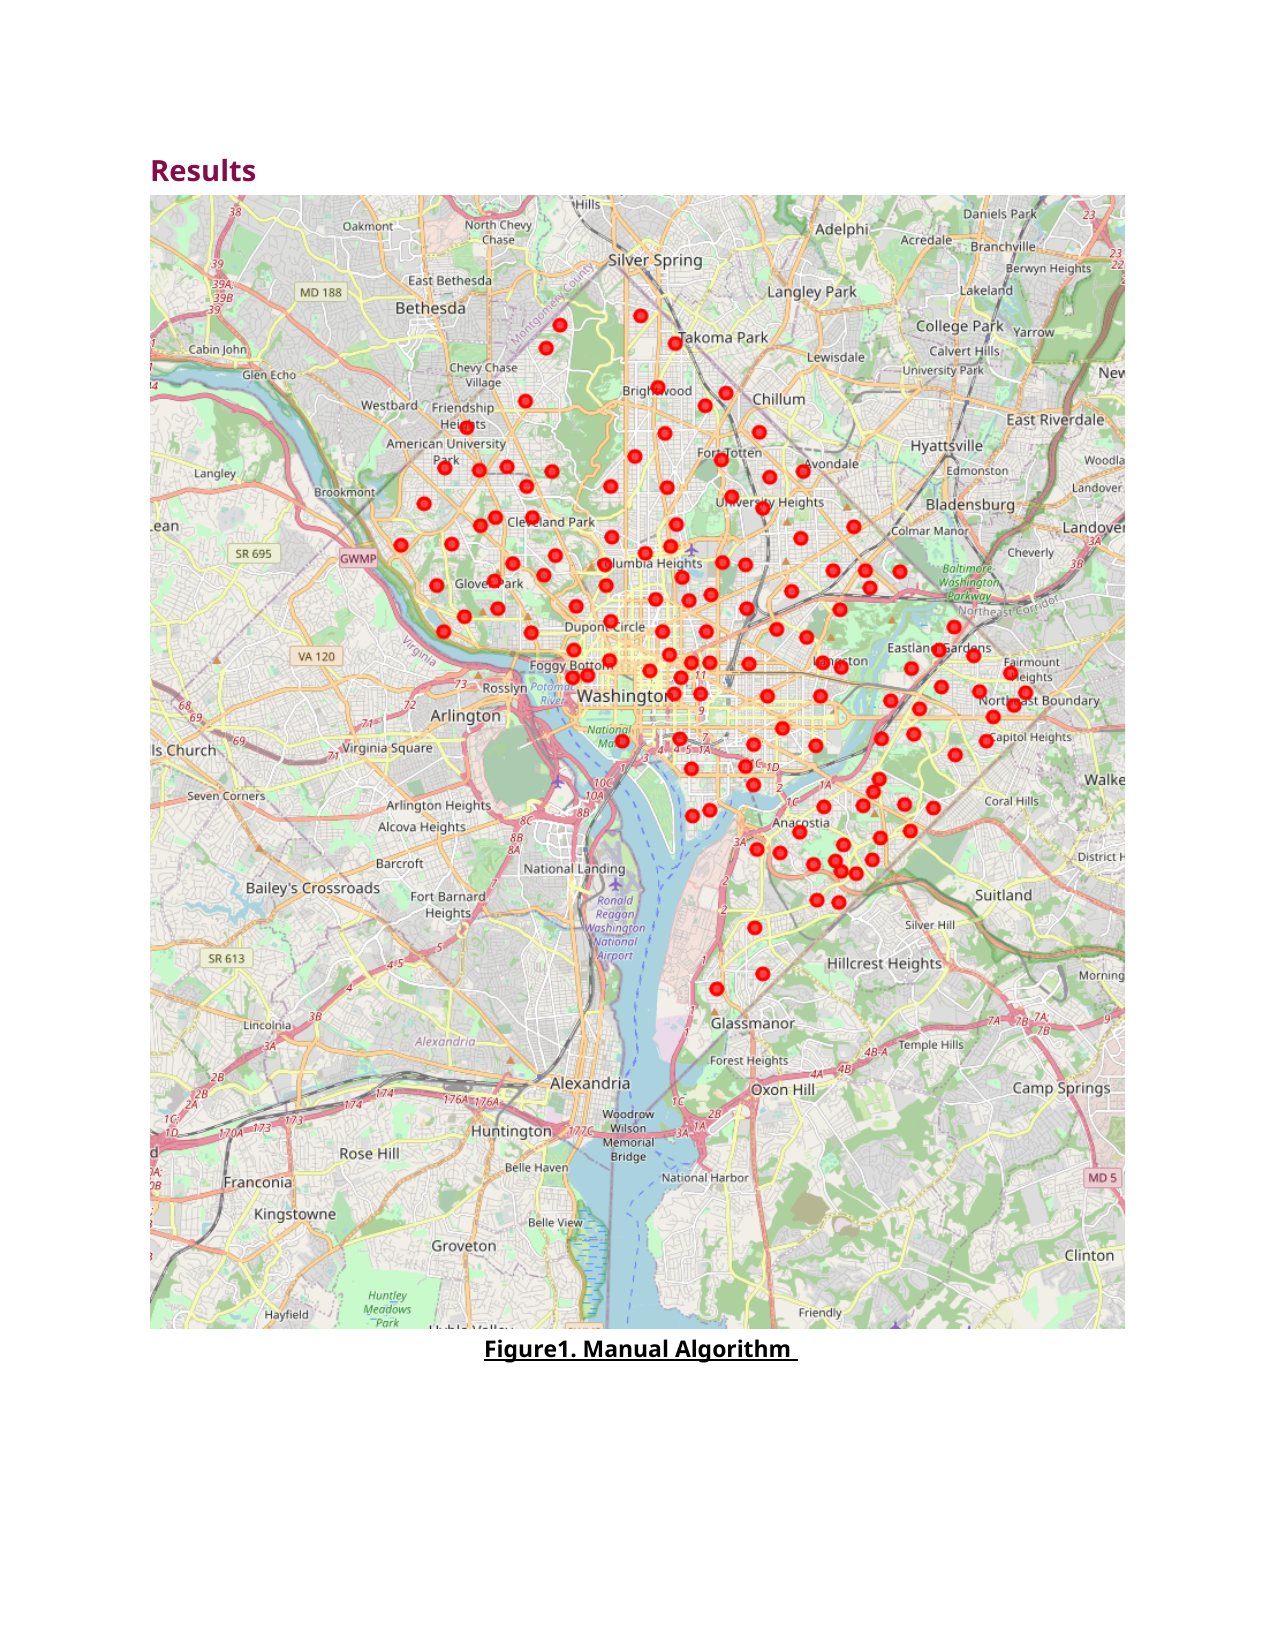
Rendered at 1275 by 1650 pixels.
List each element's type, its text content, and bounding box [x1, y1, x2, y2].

text Figure1. Manual Algorithm [150, 1329, 1125, 1364]
picture [150, 195, 1125, 1329]
subtitle Results [150, 150, 1125, 190]
